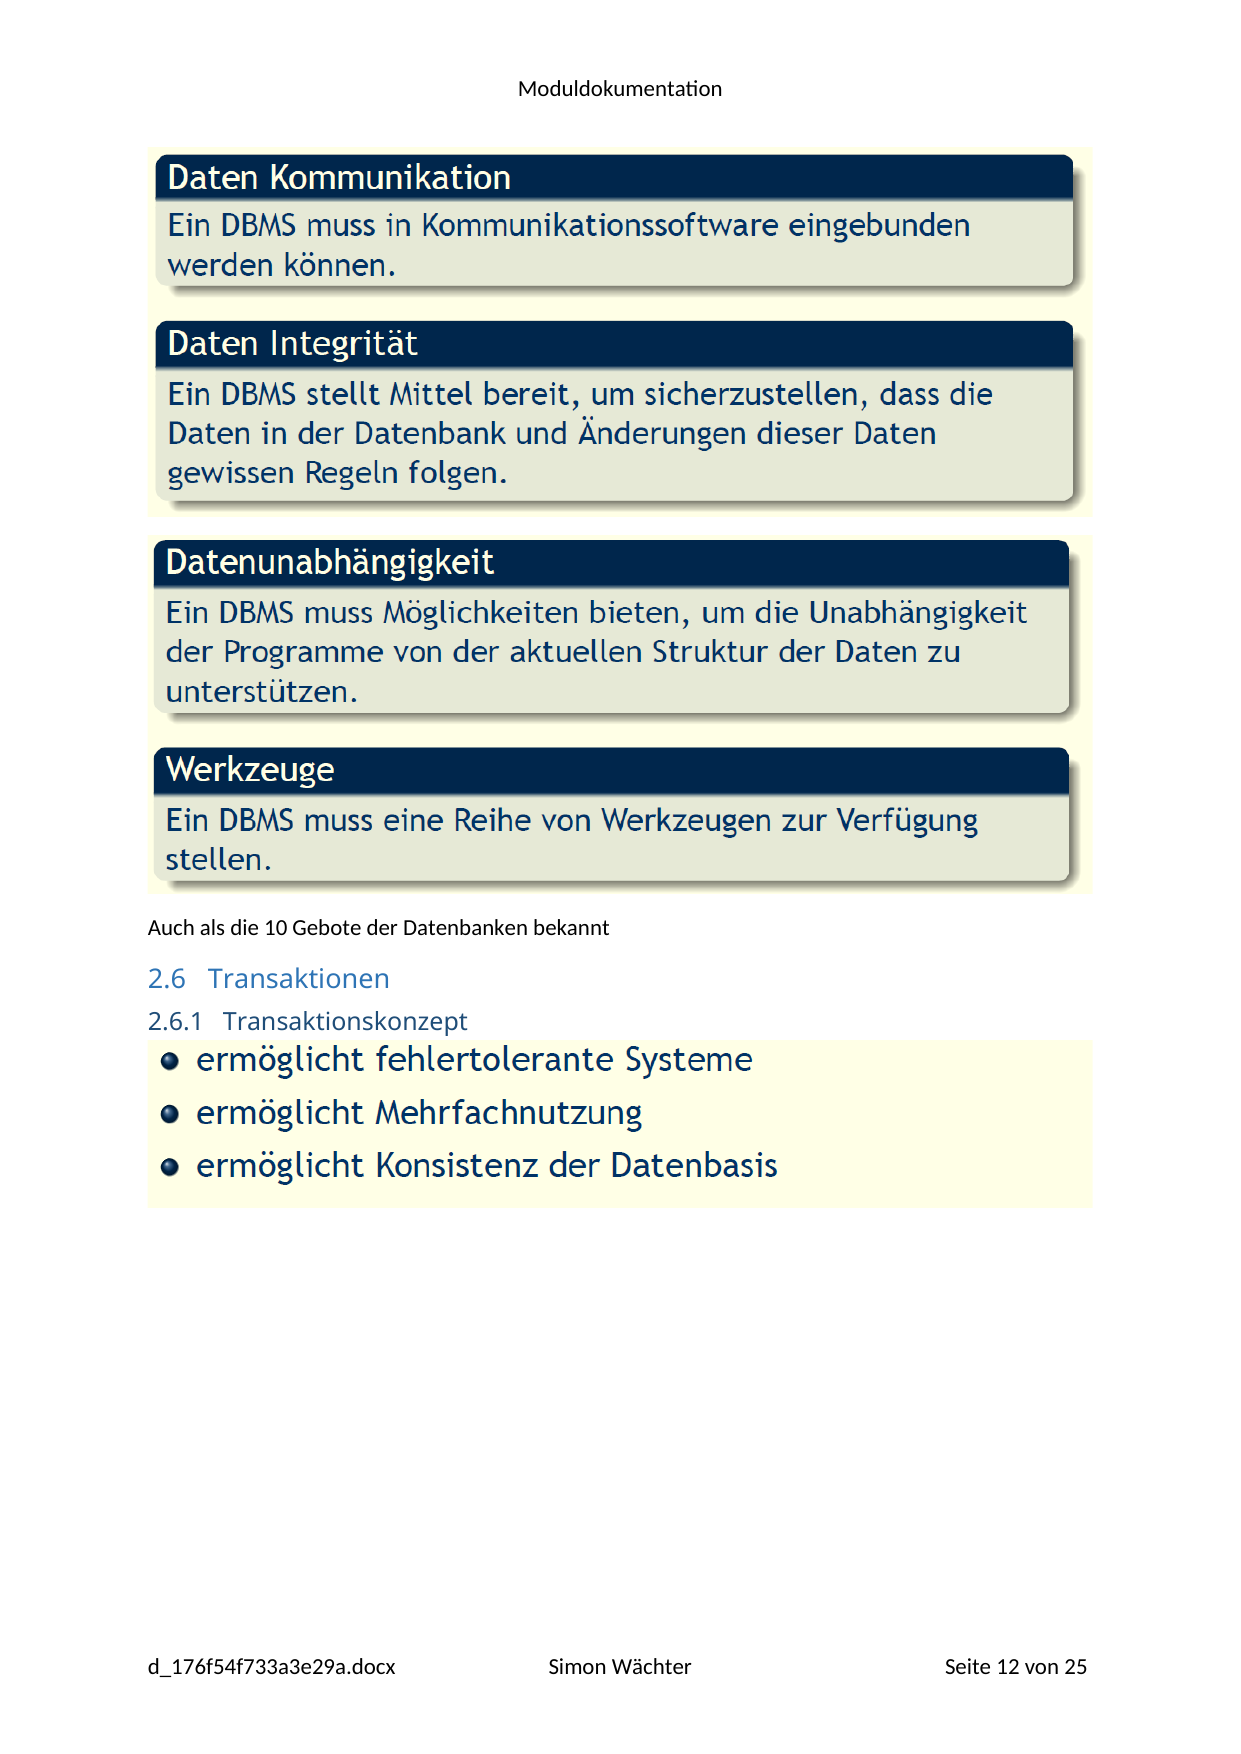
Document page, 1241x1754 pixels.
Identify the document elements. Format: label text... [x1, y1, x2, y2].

picture [147, 147, 1093, 517]
subtitle Transaktionskonzept [148, 1003, 1093, 1038]
picture [147, 1040, 1093, 1208]
subtitle Transaktionen [148, 959, 1093, 996]
text Auch als die 10 Gebote der Datenbanken bekannt [148, 913, 1093, 941]
picture [147, 535, 1093, 894]
